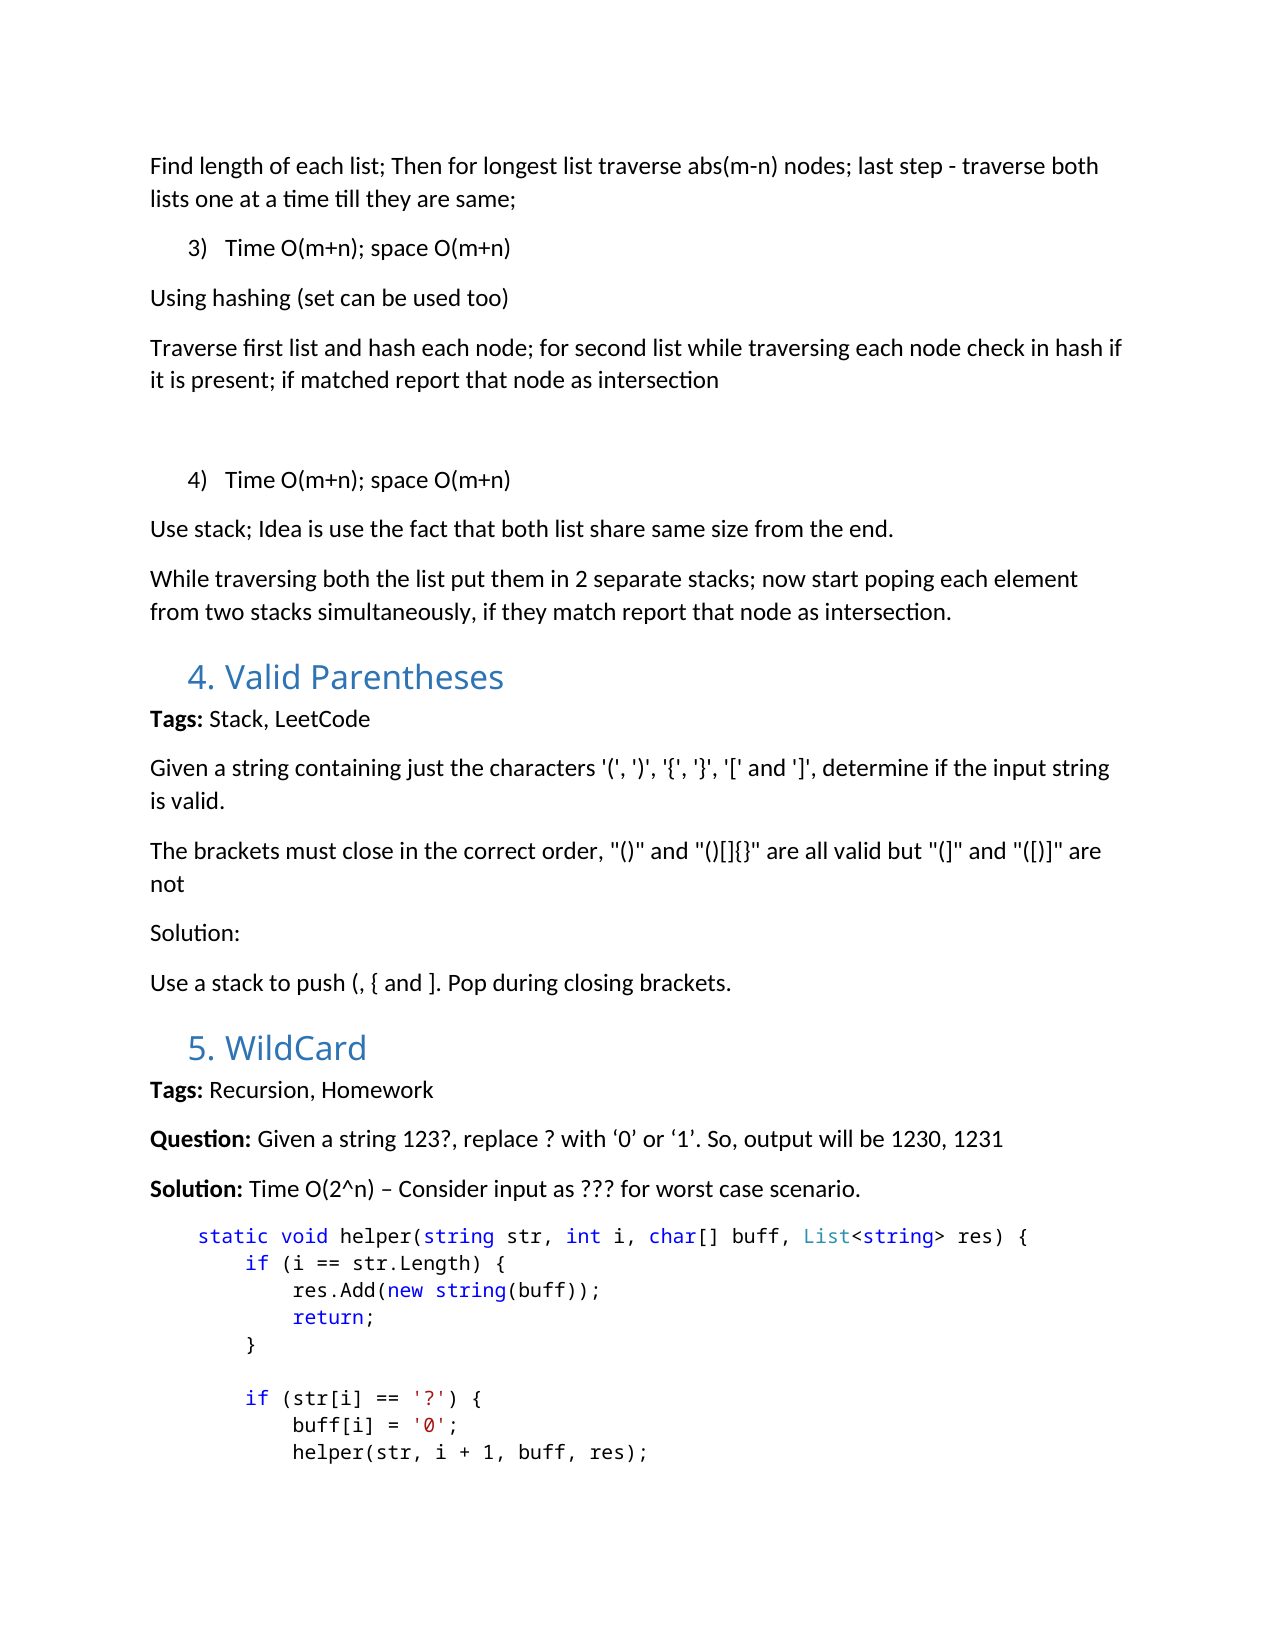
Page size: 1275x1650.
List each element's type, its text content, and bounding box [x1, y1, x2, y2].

text Tags: Recursion, Homework [150, 1074, 1125, 1104]
text Use stack; Idea is use the fact that both list share same size from the end. [150, 513, 1125, 544]
text Question: Given a string 123?, replace ? with ‘0’ or ‘1’. So, output will be 1230, 1231 [150, 1123, 1125, 1154]
text Solution: [150, 917, 1125, 948]
text Using hashing (set can be used too) [150, 282, 1125, 313]
list Time O(m+n); space O(m+n) [187, 464, 1125, 494]
text While traversing both the list put them in 2 separate stacks; now start poping each element from two stacks simultaneously, if they match report that node as intersection. [150, 563, 1125, 626]
text if (i == str.Length) { [150, 1249, 1125, 1276]
text Traverse first list and hash each node; for second list while traversing each node check in hash if it is present; if matched report that node as intersection [150, 332, 1125, 395]
text buff[i] = '0'; [150, 1411, 1125, 1438]
text if (str[i] == '?') { [150, 1384, 1125, 1411]
subtitle Valid Parentheses [187, 654, 1125, 699]
text static void helper(string str, int i, char[] buff, List<string> res) { [150, 1222, 1125, 1249]
list Time O(m+n); space O(m+n) [187, 232, 1125, 263]
text Given a string containing just the characters '(', ')', '{', '}', '[' and ']', determine if the input string is valid. [150, 752, 1125, 816]
subtitle WildCard [187, 1025, 1125, 1070]
text Find length of each list; Then for longest list traverse abs(m-n) nodes; last step - traverse both lists one at a time till they are same; [150, 150, 1125, 213]
text } [150, 1330, 1125, 1357]
text The brackets must close in the correct order, "()" and "()[]{}" are all valid but "(]" and "([)]" are not [150, 835, 1125, 898]
text Tags: Stack, LeetCode [150, 703, 1125, 733]
text Solution: Time O(2^n) – Consider input as ??? for worst case scenario. [150, 1173, 1125, 1203]
text res.Add(new string(buff)); [150, 1276, 1125, 1303]
text Use a stack to push (, { and ]. Pop during closing brackets. [150, 967, 1125, 997]
text return; [150, 1303, 1125, 1330]
text helper(str, i + 1, buff, res); [150, 1438, 1125, 1465]
